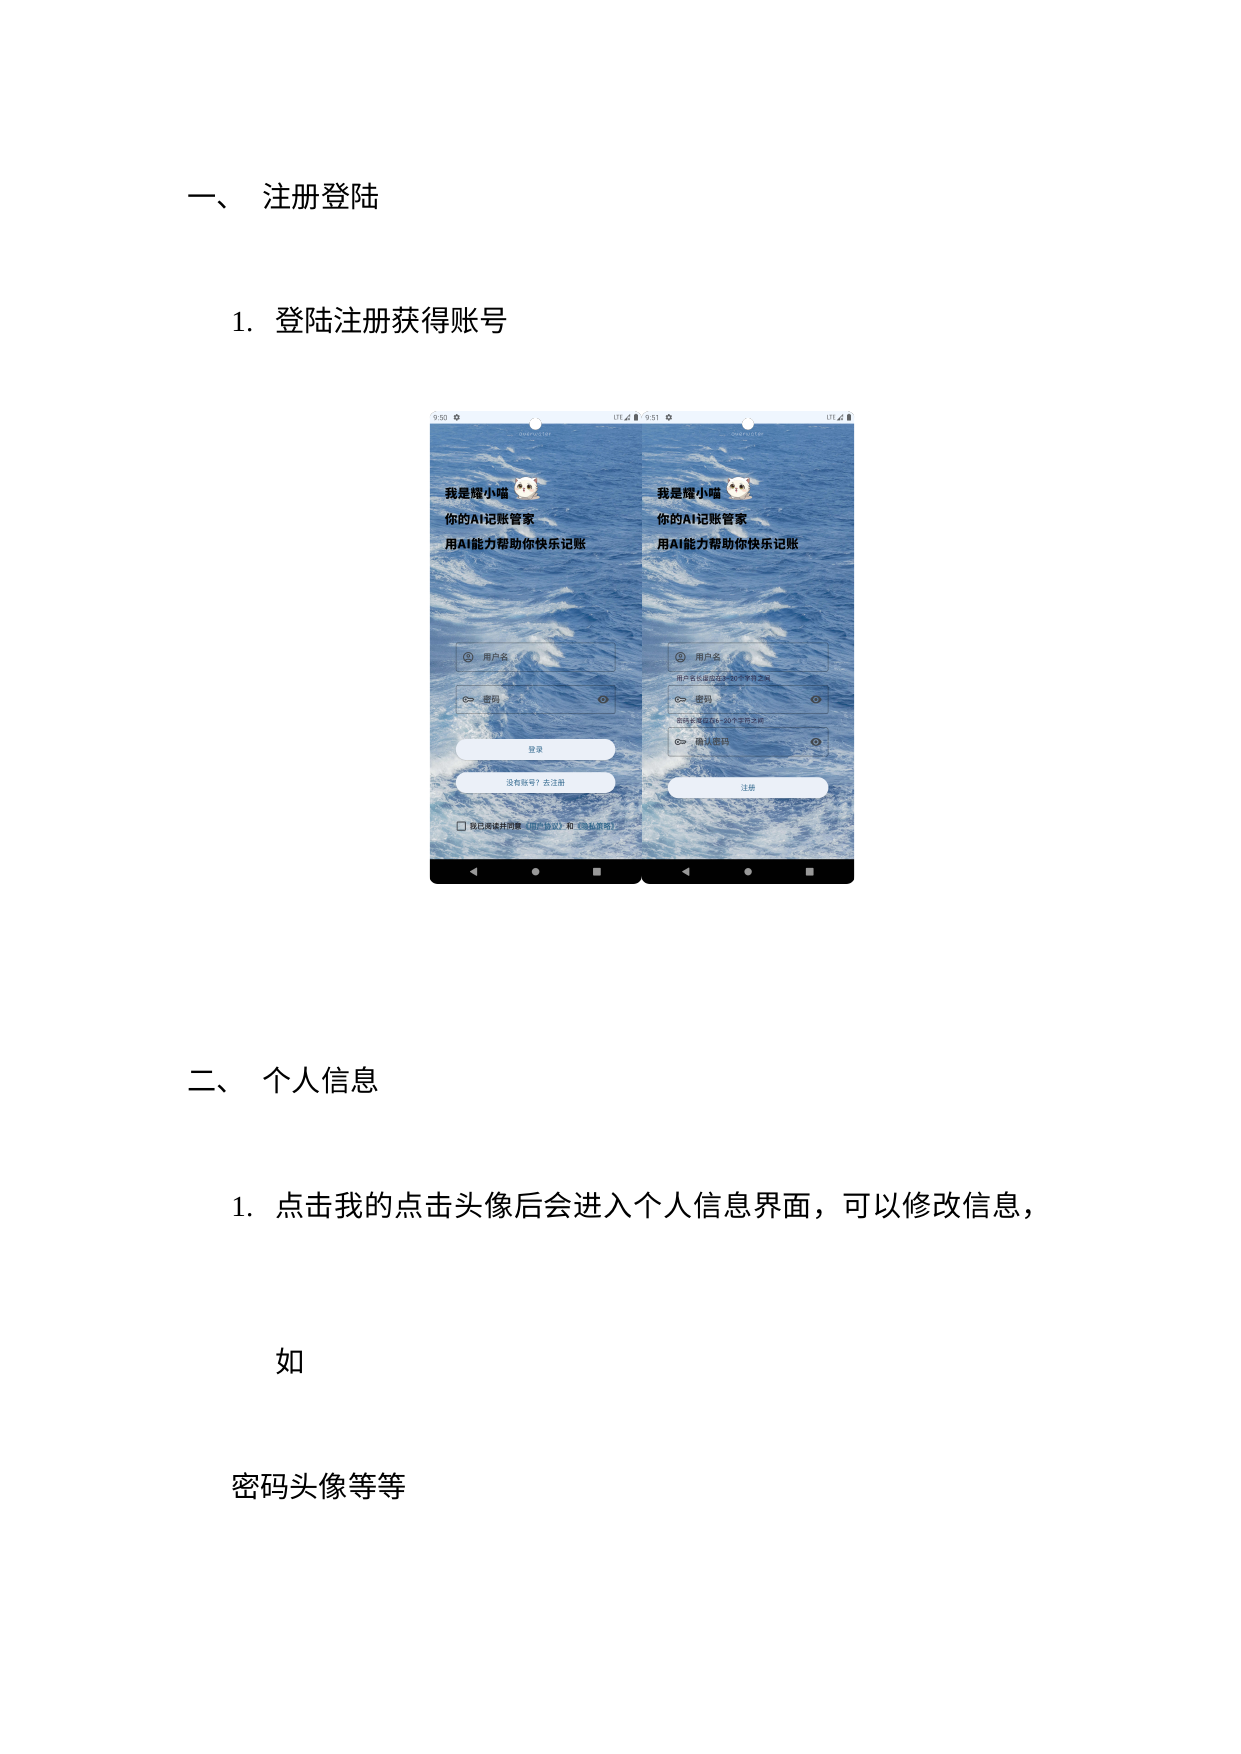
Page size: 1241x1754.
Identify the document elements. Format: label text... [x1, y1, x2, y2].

list 点击我的点击头像后会进入个人信息界面，可以修改信息，如 [231, 1171, 1053, 1393]
picture [429, 411, 855, 884]
list 登陆注册获得账号 [231, 287, 1053, 352]
list 个人信息 [187, 1046, 1053, 1111]
list 注册登陆 [187, 162, 1053, 227]
list 密码头像等等 [231, 1452, 1053, 1517]
